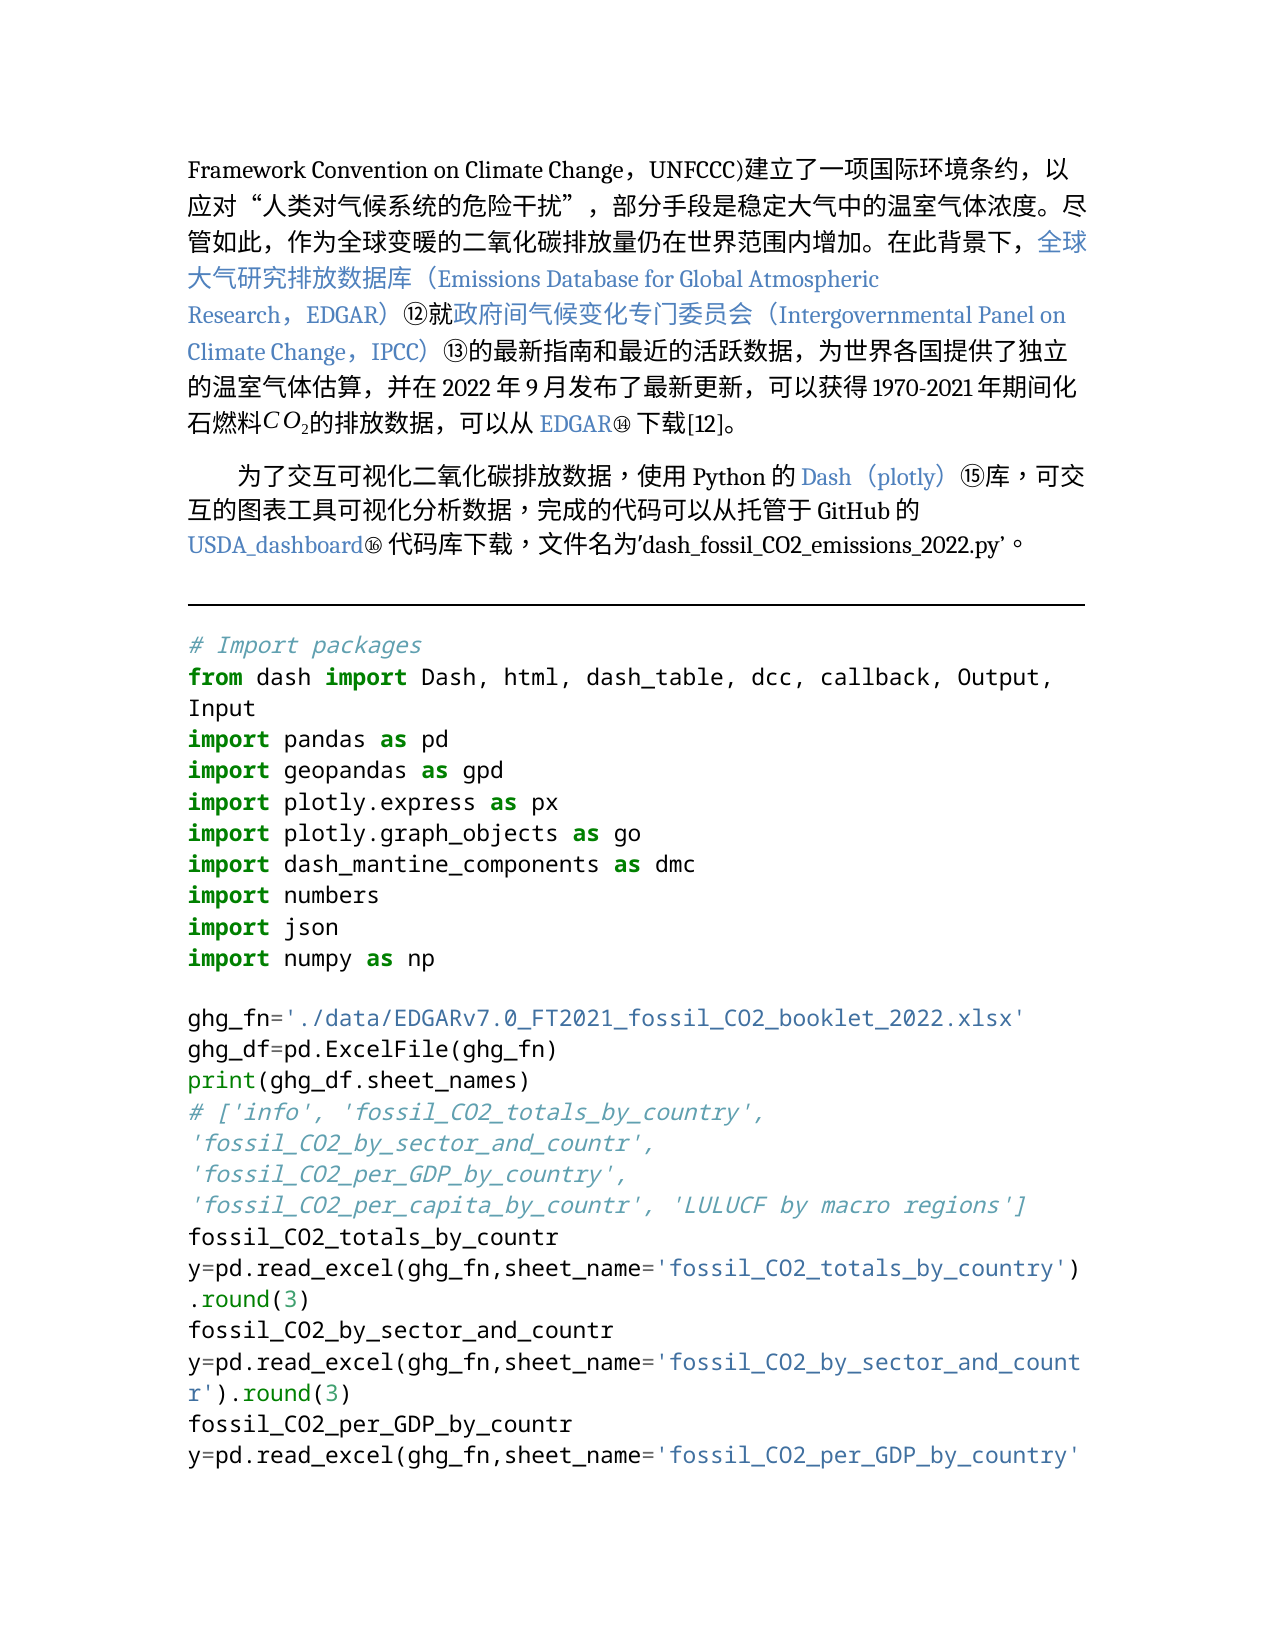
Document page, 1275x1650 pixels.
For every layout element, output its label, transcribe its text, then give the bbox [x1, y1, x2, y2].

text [187, 629, 1087, 1471]
text 为了交互可视化二氧化碳排放数据，使用Python的Dash（plotly）⑮库，可交互的图表工具可视化分析数据，完成的代码可以从托管于GitHub的USDA_dashboard⑯代码库下载，文件名为’dash_fossil_CO2_emissions_2022.py’。 [187, 459, 1087, 561]
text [187, 150, 1087, 440]
